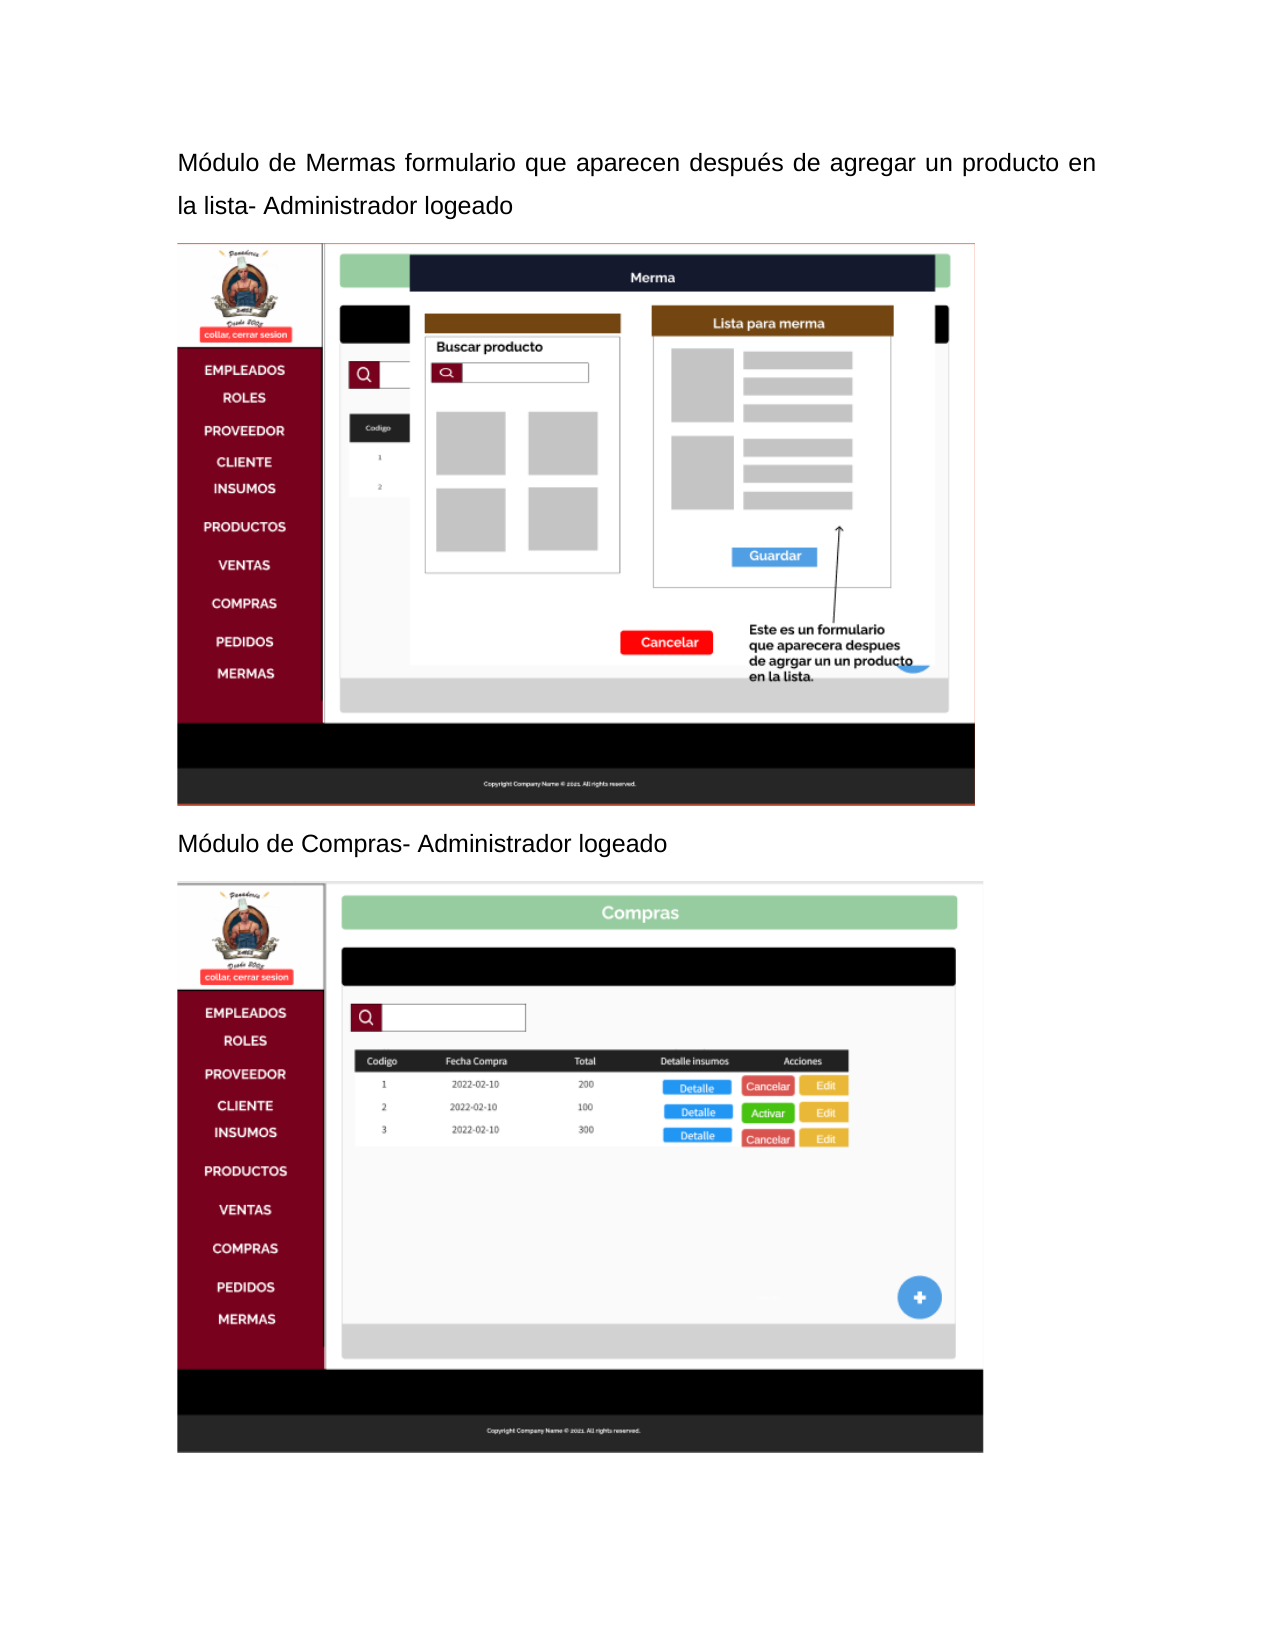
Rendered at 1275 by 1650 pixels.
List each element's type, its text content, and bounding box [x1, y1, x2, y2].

text Módulo de Mermas formulario que aparecen después de agregar un producto en la lista- Administrador logeado [177, 148, 1098, 219]
text Módulo de Compras- Administrador logeado [177, 829, 1098, 858]
